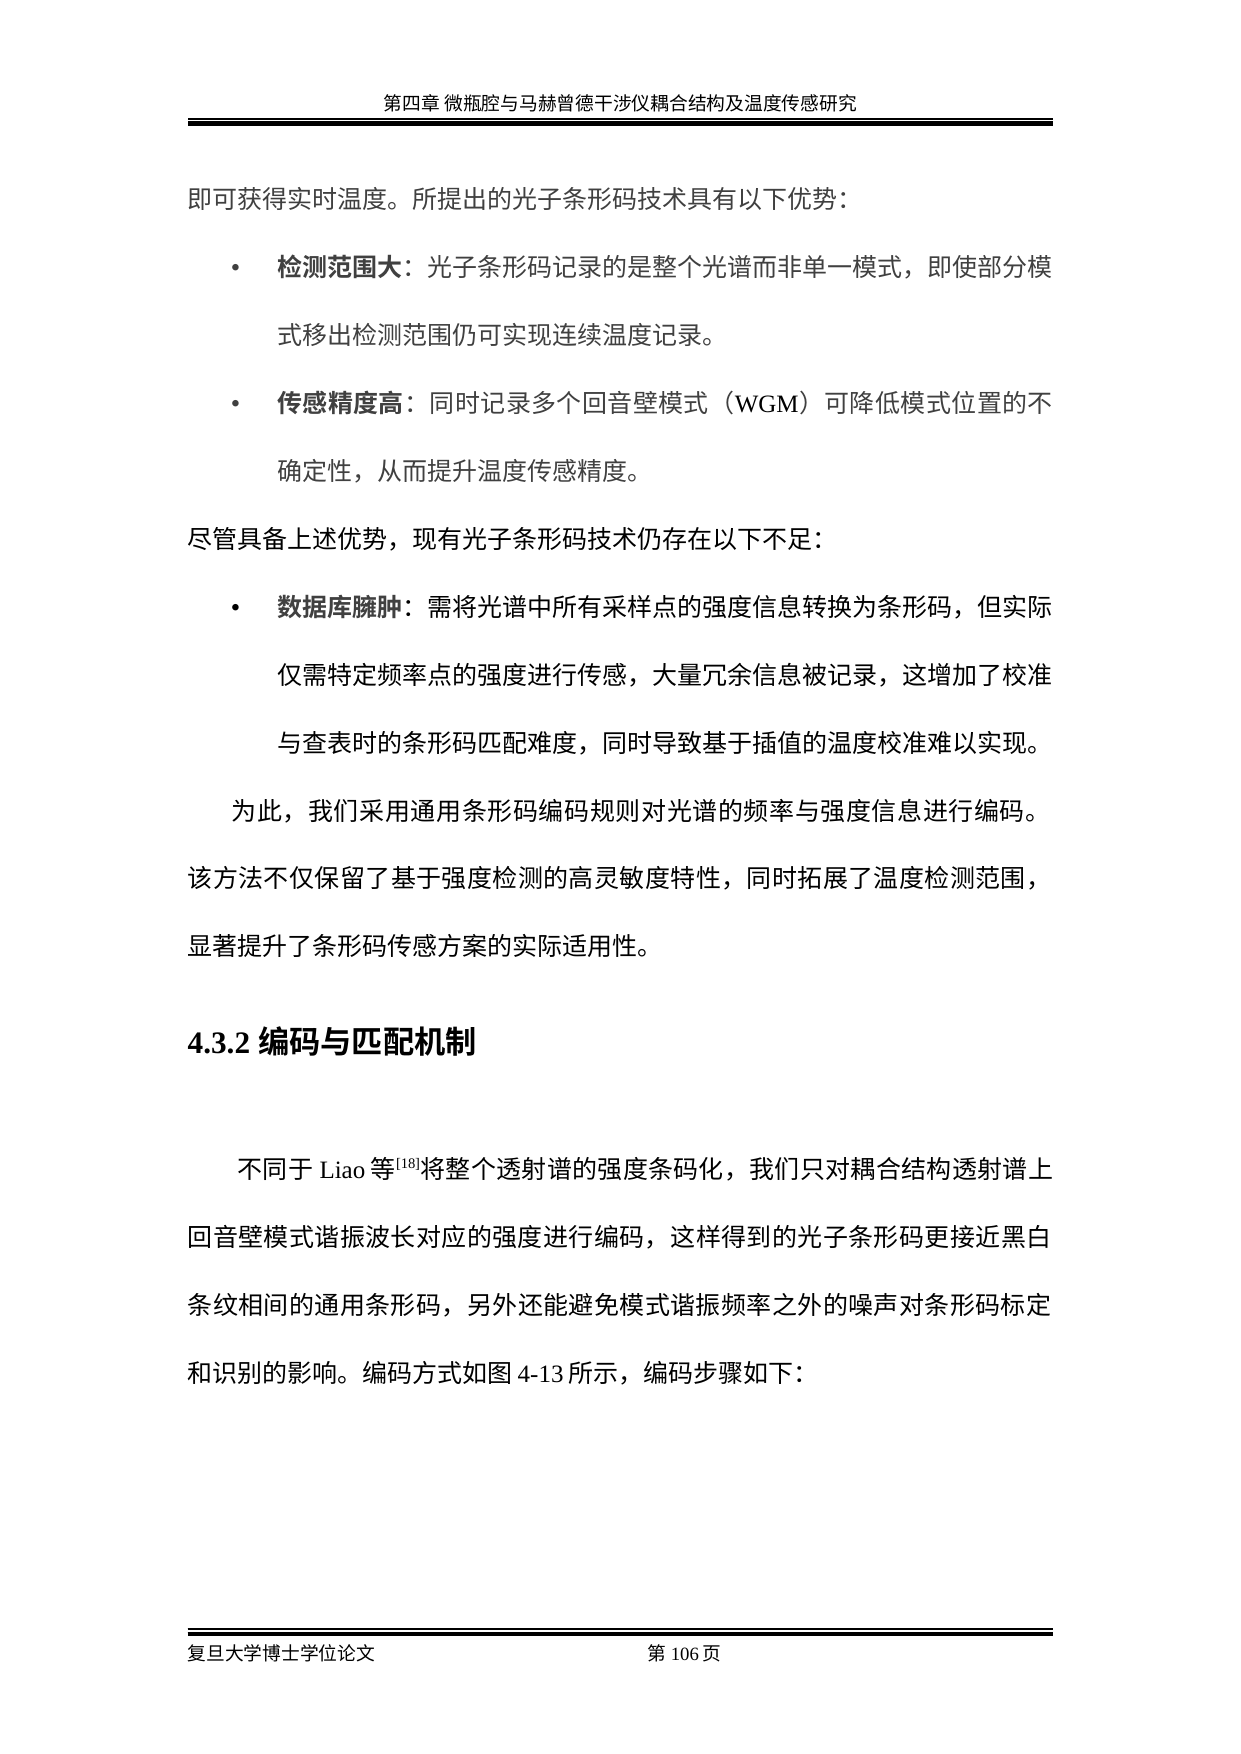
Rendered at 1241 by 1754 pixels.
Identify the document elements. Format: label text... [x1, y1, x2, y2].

list 检测范围大：光子条形码记录的是整个光谱而非单一模式，即使部分模式移出检测范围仍可实现连续温度记录。 [231, 232, 1053, 368]
subtitle 4.3.2 编码与匹配机制 [187, 1006, 1053, 1074]
text 为此，我们采用通用条形码编码规则对光谱的频率与强度信息进行编码。该方法不仅保留了基于强度检测的高灵敏度特性，同时拓展了温度检测范围，显著提升了条形码传感方案的实际适用性。 [187, 775, 1053, 979]
text 尽管具备上述优势，现有光子条形码技术仍存在以下不足： [187, 503, 1053, 571]
list 数据库臃肿：需将光谱中所有采样点的强度信息转换为条形码，但实际仅需特定频率点的强度进行传感，大量冗余信息被记录，这增加了校准与查表时的条形码匹配难度，同时导致基于插值的温度校准难以实现。 [231, 571, 1053, 775]
text 不同于 Liao等[18]将整个透射谱的强度条码化，我们只对耦合结构透射谱上回音壁模式谐振波长对应的强度进行编码，这样得到的光子条形码更接近黑白条纹相间的通用条形码，另外还能避免模式谐振频率之外的噪声对条形码标定和识别的影响。编码方式如图4-13所示，编码步骤如下： [187, 1134, 1053, 1406]
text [187, 164, 1053, 232]
list 传感精度高：同时记录多个回音壁模式（WGM）可降低模式位置的不确定性，从而提升温度传感精度。 [231, 368, 1053, 503]
